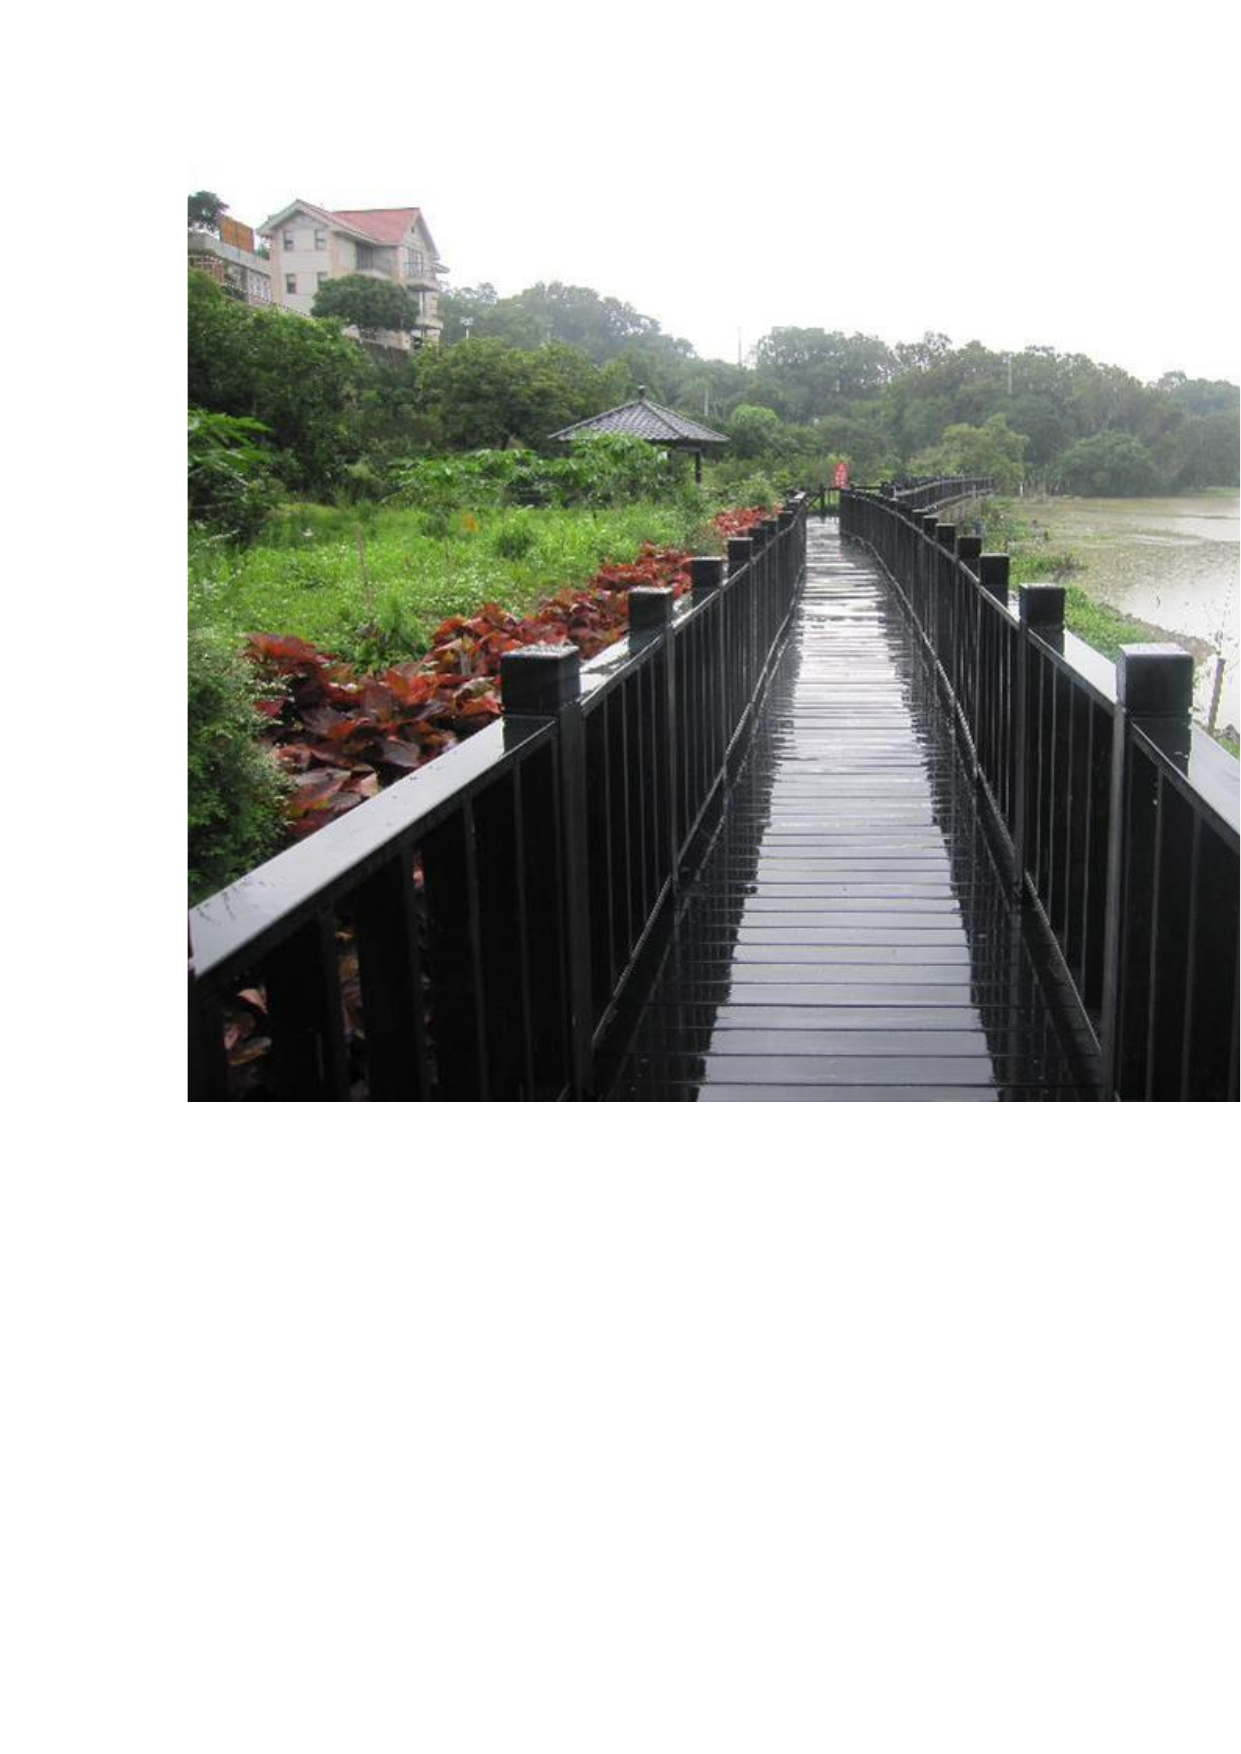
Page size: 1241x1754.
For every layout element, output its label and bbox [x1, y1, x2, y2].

picture [187, 164, 1241, 1102]
